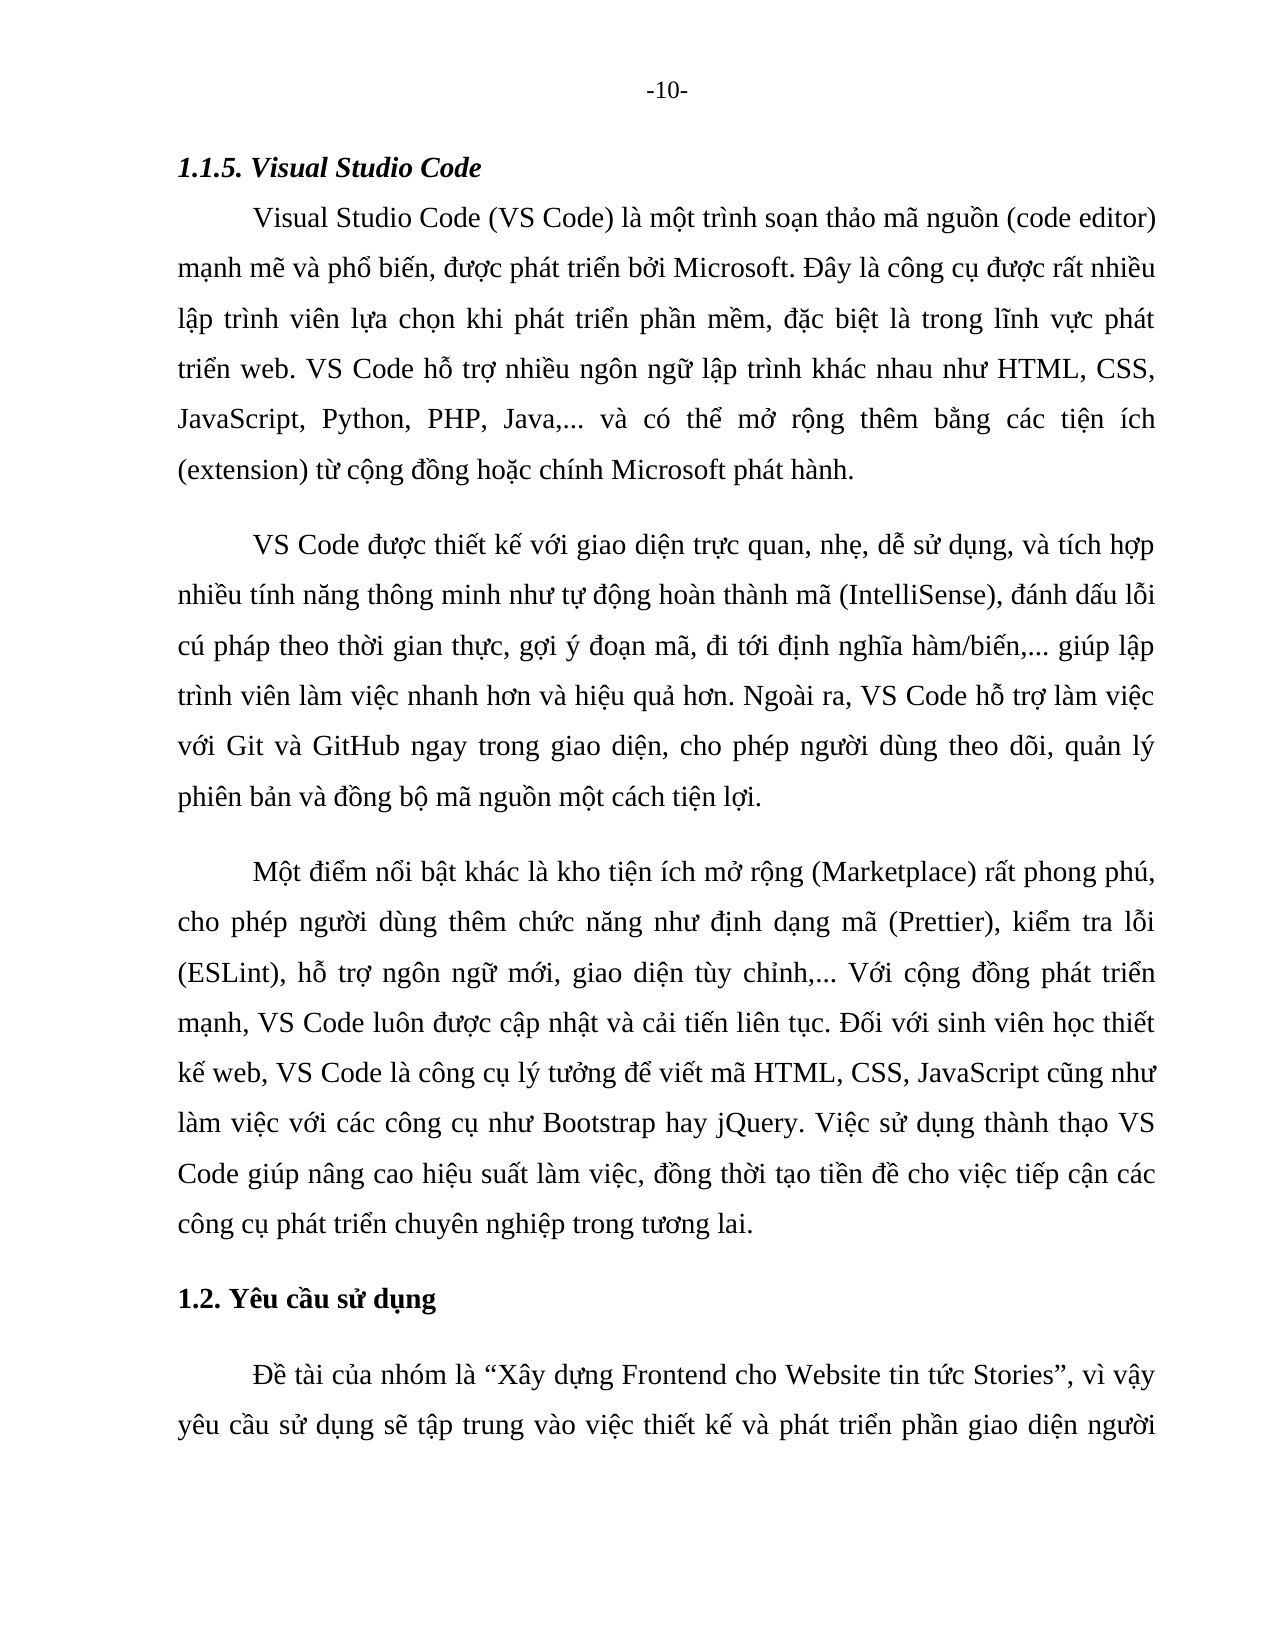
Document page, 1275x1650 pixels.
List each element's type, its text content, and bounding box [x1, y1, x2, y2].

subtitle 1.2. Yêu cầu sử dụng [177, 1282, 1157, 1315]
text Visual Studio Code (VS Code) là một trình soạn thảo mã nguồn (code editor) mạnh mẽ và phổ biến, được phát triển bởi Microsoft. Đây là công cụ được rất nhiều lập trình viên lựa chọn khi phát triển phần mềm, đặc biệt là trong lĩnh vực phát triển web. VS Code hỗ trợ nhiều ngôn ngữ lập trình khác nhau như HTML, CSS, JavaScript, Python, PHP, Java,... và có thể mở rộng thêm bằng các tiện ích (extension) từ cộng đồng hoặc chính Microsoft phát hành. [177, 200, 1157, 485]
text Một điểm nổi bật khác là kho tiện ích mở rộng (Marketplace) rất phong phú, cho phép người dùng thêm chức năng như định dạng mã (Prettier), kiểm tra lỗi (ESLint), hỗ trợ ngôn ngữ mới, giao diện tùy chỉnh,... Với cộng đồng phát triển mạnh, VS Code luôn được cập nhật và cải tiến liên tục. Đối với sinh viên học thiết kế web, VS Code là công cụ lý tưởng để viết mã HTML, CSS, JavaScript cũng như làm việc với các công cụ như Bootstrap hay jQuery. Việc sử dụng thành thạo VS Code giúp nâng cao hiệu suất làm việc, đồng thời tạo tiền đề cho việc tiếp cận các công cụ phát triển chuyên nghiệp trong tương lai. [177, 854, 1157, 1240]
text VS Code được thiết kế với giao diện trực quan, nhẹ, dễ sử dụng, và tích hợp nhiều tính năng thông minh như tự động hoàn thành mã (IntelliSense), đánh dấu lỗi cú pháp theo thời gian thực, gợi ý đoạn mã, đi tới định nghĩa hàm/biến,... giúp lập trình viên làm việc nhanh hơn và hiệu quả hơn. Ngoài ra, VS Code hỗ trợ làm việc với Git và GitHub ngay trong giao diện, cho phép người dùng theo dõi, quản lý phiên bản và đồng bộ mã nguồn một cách tiện lợi. [177, 527, 1157, 812]
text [177, 1357, 1157, 1441]
subtitle 1.1.5. Visual Studio Code [177, 150, 1157, 183]
